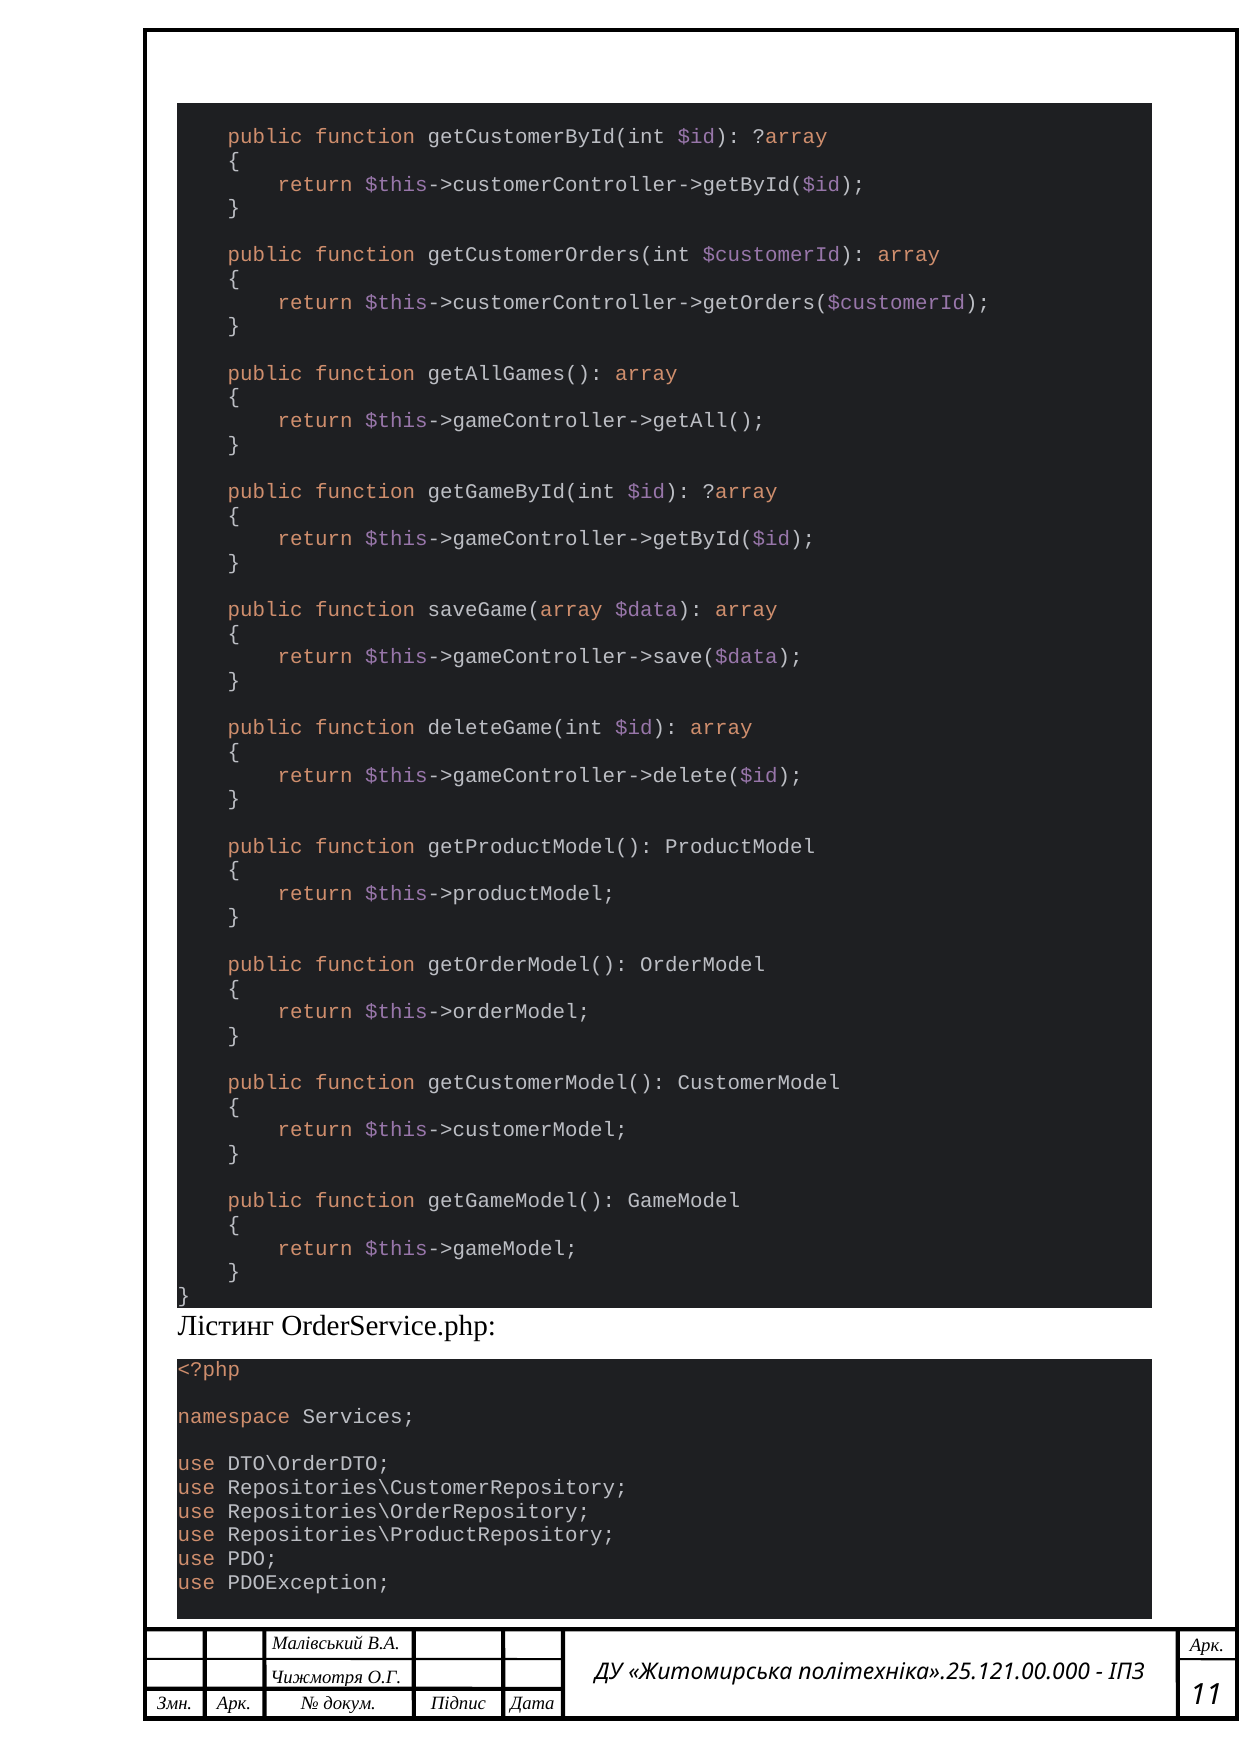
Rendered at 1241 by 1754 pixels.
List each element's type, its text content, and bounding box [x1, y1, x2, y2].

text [177, 103, 1152, 1308]
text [177, 1359, 1152, 1619]
text Лістинг OrderService.php: [177, 1308, 1152, 1342]
